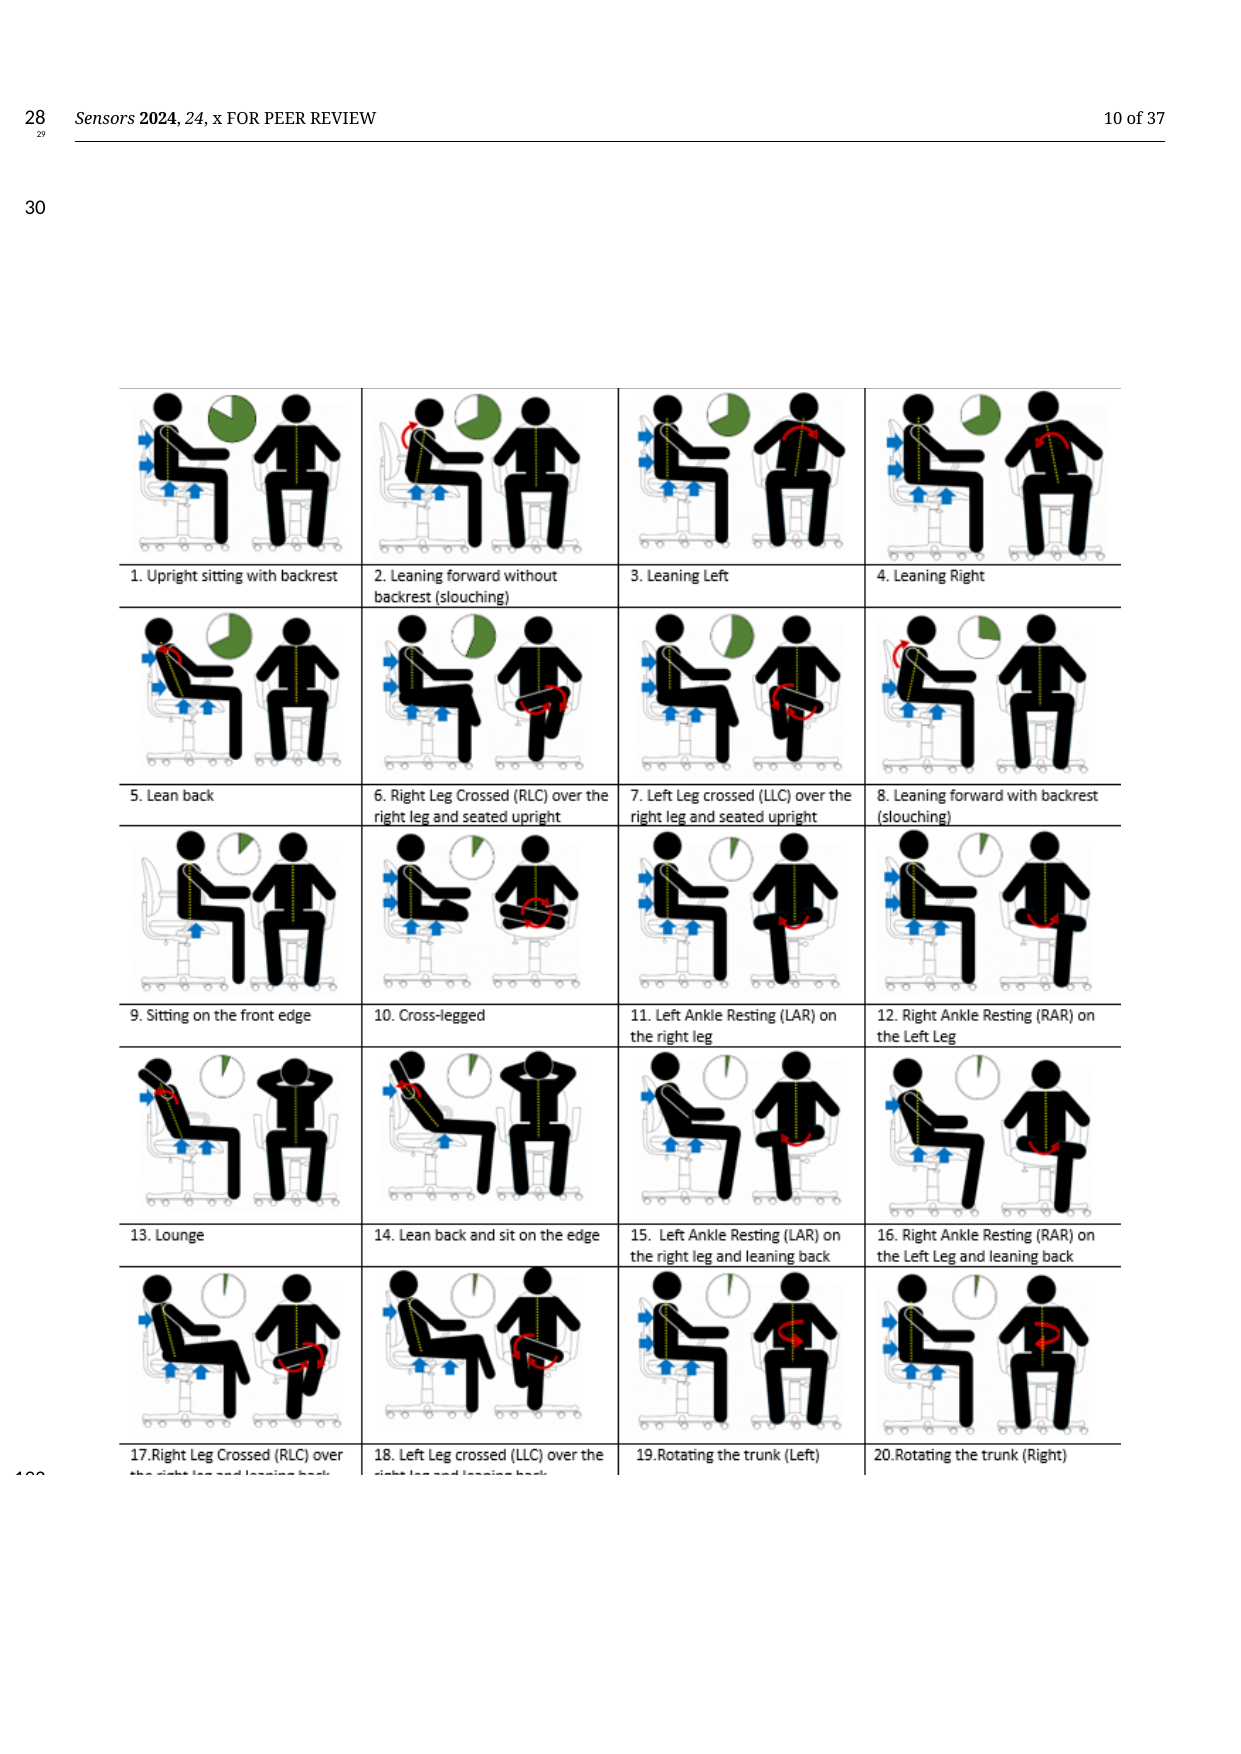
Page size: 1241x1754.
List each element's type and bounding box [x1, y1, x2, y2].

picture [119, 388, 1121, 1475]
